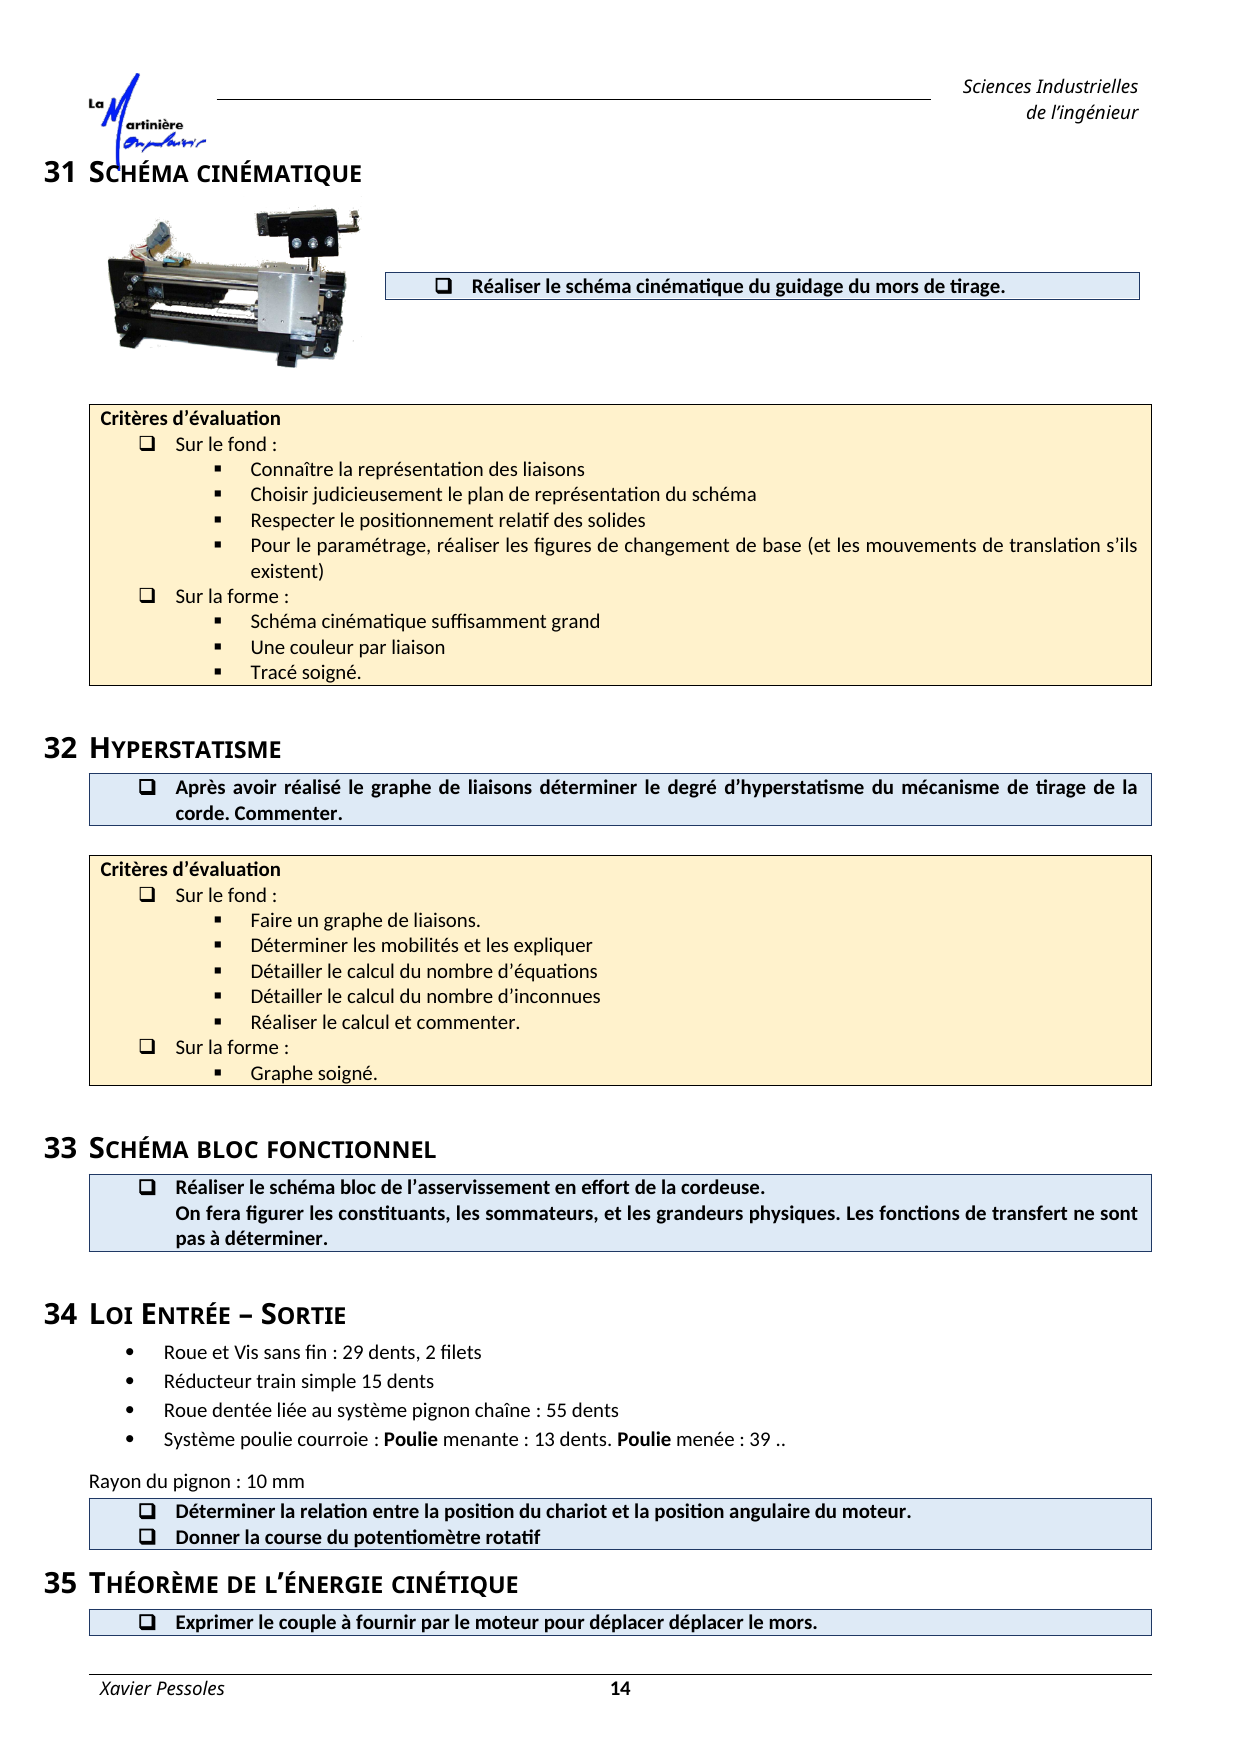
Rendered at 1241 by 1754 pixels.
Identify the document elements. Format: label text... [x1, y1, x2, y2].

list Roue et Vis sans fin : 29 dents, 2 filets [126, 1339, 1152, 1364]
list Système poulie courroie : Poulie menante : 13 dents. Poulie menée : 39 .. [126, 1427, 1152, 1452]
subtitle Hyperstatisme [44, 728, 1152, 767]
picture [88, 73, 207, 151]
list Réducteur train simple 15 dents [126, 1368, 1152, 1394]
subtitle Théorème de l’énergie cinétique [44, 1563, 1152, 1602]
list Roue dentée liée au système pignon chaîne : 55 dents [126, 1397, 1152, 1423]
subtitle Schéma bloc fonctionnel [44, 1128, 1152, 1167]
table_header Critères d’évaluation Sur le fond : Connaître la représentation des liaisons Choisir judicieusement le plan de représentation du schéma Respecter le positionnement relatif des solides Pour le paramétrage, réaliser les figures de changement de base (et les mouvements de translation s’ils existent) Sur la forme : Schéma cinématique suffisamment grand Une couleur par liaison Tracé soigné. [90, 405, 1151, 685]
picture [100, 196, 362, 372]
text Rayon du pignon : 10 mm [89, 1468, 1152, 1494]
table_header Exprimer le couple à fournir par le moteur pour déplacer déplacer le mors. [90, 1610, 1151, 1635]
table_header Critères d’évaluation Sur le fond : Faire un graphe de liaisons. Déterminer les mobilités et les expliquer Détailler le calcul du nombre d’équations Détailler le calcul du nombre d’inconnues Réaliser le calcul et commenter. Sur la forme : Graphe soigné. [90, 856, 1151, 1085]
table_header Déterminer la relation entre la position du chariot et la position angulaire du moteur. Donner la course du potentiomètre rotatif [90, 1499, 1151, 1549]
subtitle Loi Entrée – Sortie [44, 1293, 1152, 1333]
table_header [89, 197, 373, 375]
subtitle Schéma cinématique [44, 151, 1152, 191]
table_header Après avoir réalisé le graphe de liaisons déterminer le degré d’hyperstatisme du mécanisme de tirage de la corde. Commenter. [90, 774, 1151, 825]
table_header Réaliser le schéma bloc de l’asservissement en effort de la cordeuse. On fera figurer les constituants, les sommateurs, et les grandeurs physiques. Les fonctions de transfert ne sont pas à déterminer. [90, 1175, 1151, 1251]
table_header [374, 197, 1152, 375]
